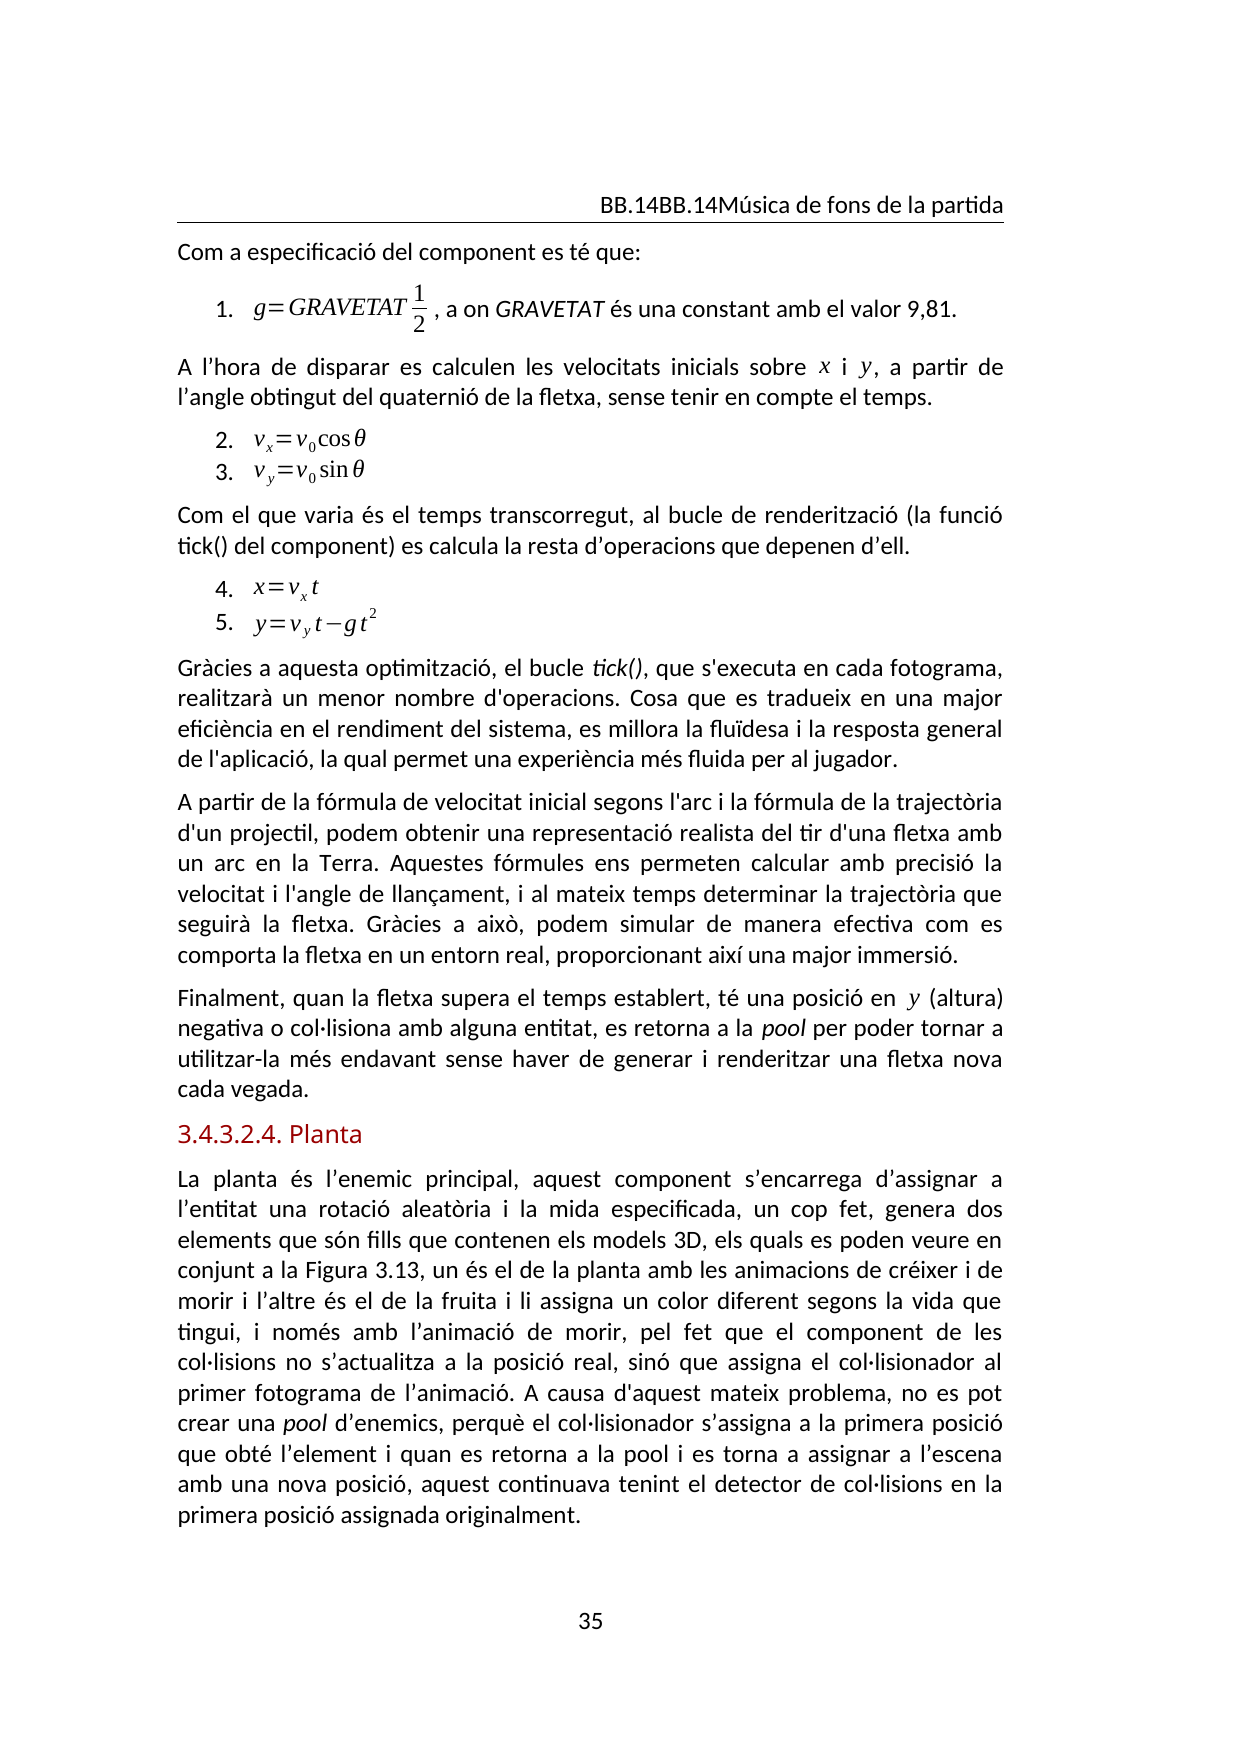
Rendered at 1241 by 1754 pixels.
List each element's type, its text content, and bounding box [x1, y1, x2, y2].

list , a on GRAVETAT és una constant amb el valor 9,81. [215, 279, 1004, 338]
subtitle Planta [177, 1117, 1004, 1151]
text A partir de la fórmula de velocitat inicial segons l'arc i la fórmula de la trajectòria d'un projectil, podem obtenir una representació realista del tir d'una fletxa amb un arc en la Terra. Aquestes fórmules ens permeten calcular amb precisió la velocitat i l'angle de llançament, i al mateix temps determinar la trajectòria que seguirà la fletxa. Gràcies a això, podem simular de manera efectiva com es comporta la fletxa en un entorn real, proporcionant així una major immersió. [177, 786, 1004, 969]
text A l’hora de disparar es calculen les velocitats inicials sobre i , a partir de l’angle obtingut del quaternió de la fletxa, sense tenir en compte el temps. [177, 351, 1004, 412]
text Com a especificació del component es té que: [177, 236, 1004, 267]
text Com el que varia és el temps transcorregut, al bucle de renderització (la funció tick() del component) es calcula la resta d’operacions que depenen d’ell. [177, 499, 1004, 561]
text Finalment, quan la fletxa supera el temps establert, té una posició en (altura) negativa o col·lisiona amb alguna entitat, es retorna a la pool per poder tornar a utilitzar-la més endavant sense haver de generar i renderitzar una fletxa nova cada vegada. [177, 982, 1004, 1104]
text Gràcies a aquesta optimització, el bucle tick(), que s'executa en cada fotograma, realitzarà un menor nombre d'operacions. Cosa que es tradueix en una major eficiència en el rendiment del sistema, es millora la fluïdesa i la resposta general de l'aplicació, la qual permet una experiència més fluida per al jugador. [177, 652, 1004, 774]
